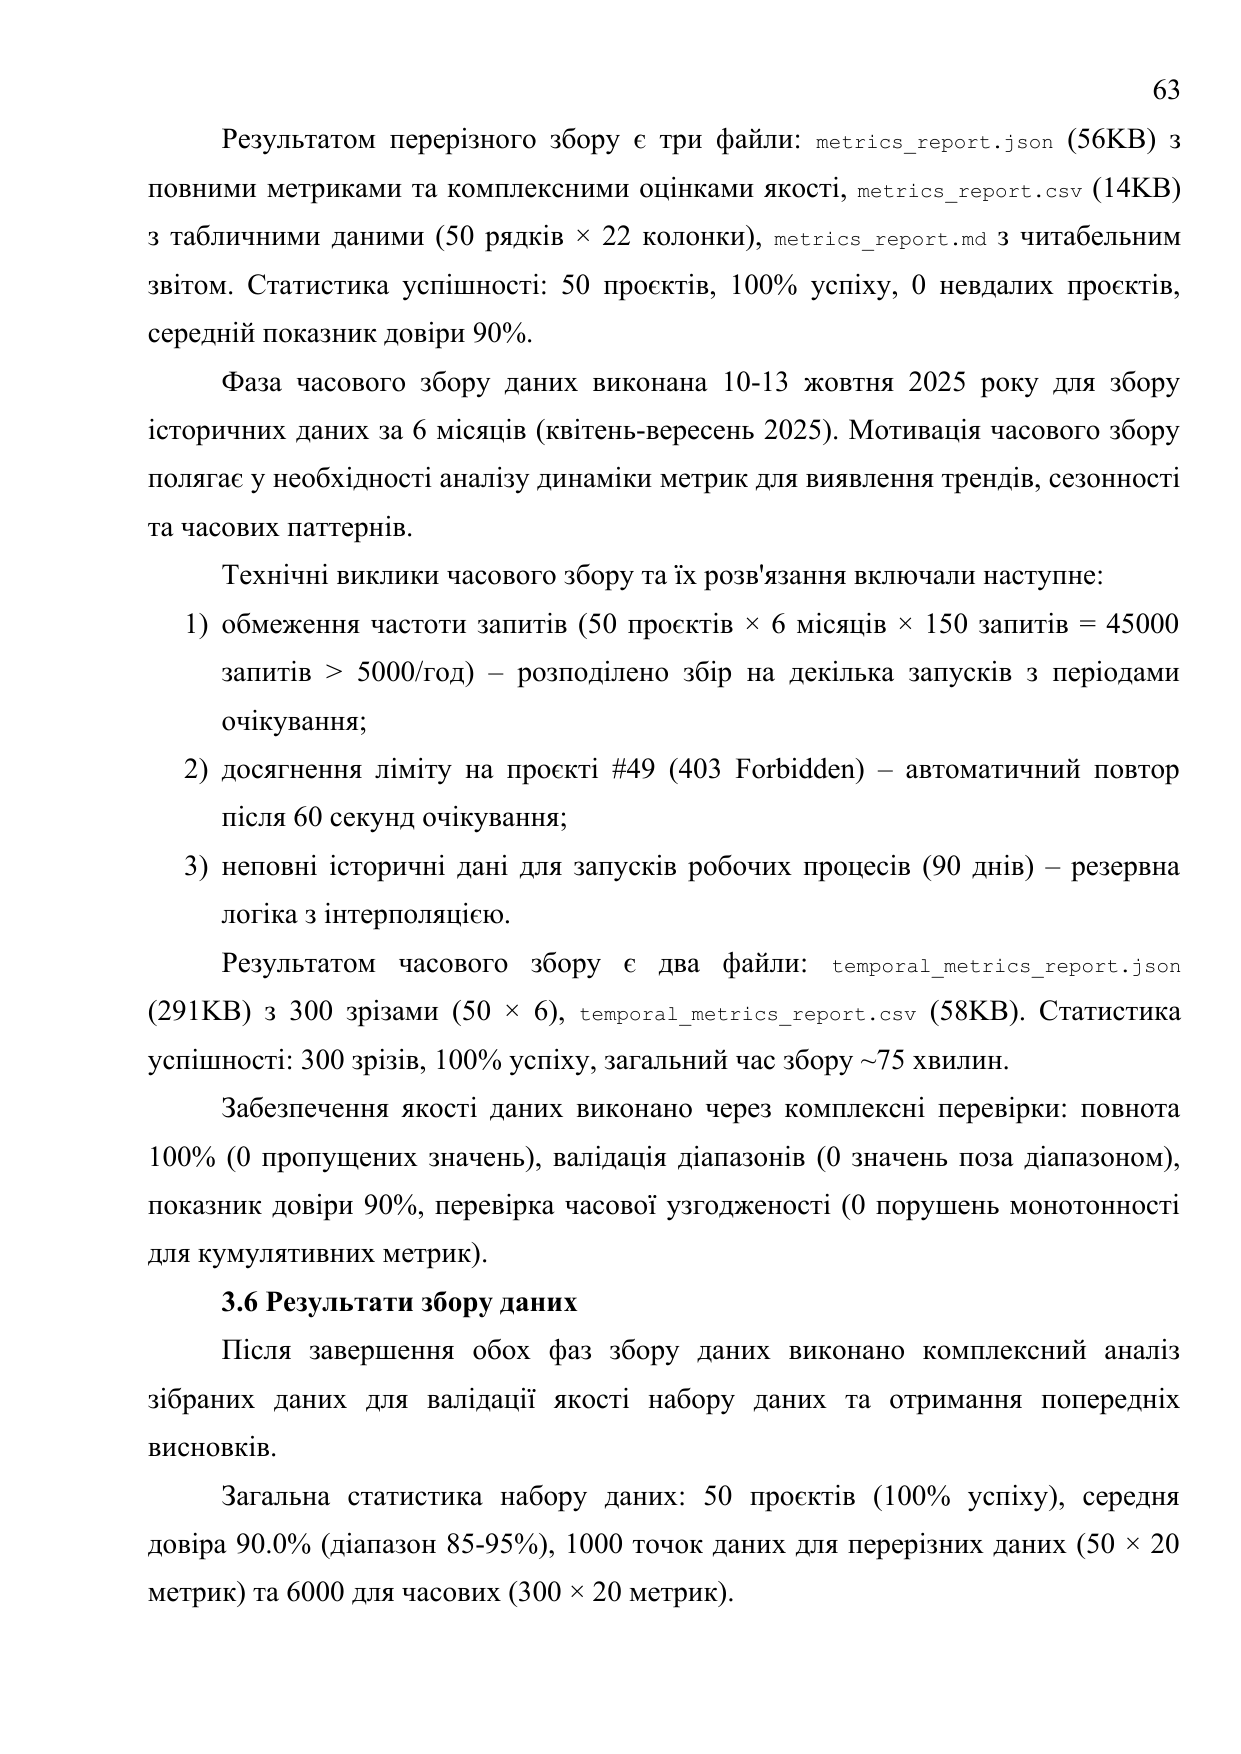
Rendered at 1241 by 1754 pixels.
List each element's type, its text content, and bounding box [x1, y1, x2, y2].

list обмеження частоти запитів (50 проєктів × 6 місяців × 150 запитів = 45000 запитів > 5000/год) – розподілено збір на декілька запусків з періодами очікування; [184, 607, 1181, 736]
subtitle 3.6 Результати збору даних [148, 1285, 1181, 1317]
text Забезпечення якості даних виконано через комплексні перевірки: повнота 100% (0 пропущених значень), валідація діапазонів (0 значень поза діапазоном), показник довіри 90%, перевірка часової узгодженості (0 порушень монотонності для кумулятивних метрик). [148, 1091, 1181, 1269]
text Після завершення обох фаз збору даних виконано комплексний аналіз зібраних даних для валідації якості набору даних та отримання попередніх висновків. [148, 1334, 1181, 1463]
list неповні історичні дані для запусків робочих процесів (90 днів) – резервна логіка з інтерполяцією. [184, 849, 1181, 930]
list досягнення ліміту на проєкті #49 (403 Forbidden) – автоматичний повтор після 60 секунд очікування; [184, 752, 1181, 833]
text Загальна статистика набору даних: 50 проєктів (100% успіху), середня довіра 90.0% (діапазон 85-95%), 1000 точок даних для перерізних даних (50 × 20 метрик) та 6000 для часових (300 × 20 метрик). [148, 1479, 1181, 1608]
text Фаза часового збору даних виконана 10-13 жовтня 2025 року для збору історичних даних за 6 місяців (квітень-вересень 2025). Мотивація часового збору полягає у необхідності аналізу динаміки метрик для виявлення трендів, сезонності та часових паттернів. [148, 365, 1181, 542]
text Результатом часового збору є два файли: temporal_metrics_report.json (291KB) з 300 зрізами (50 × 6), temporal_metrics_report.csv (58KB). Статистика успішності: 300 зрізів, 100% успіху, загальний час збору ~75 хвилин. [148, 946, 1181, 1075]
text Результатом перерізного збору є три файли: metrics_report.json (56KB) з повними метриками та комплексними оцінками якості, metrics_report.csv (14KB) з табличними даними (50 рядків × 22 колонки), metrics_report.md з читабельним звітом. Статистика успішності: 50 проєктів, 100% успіху, 0 невдалих проєктів, середній показник довіри 90%. [148, 123, 1181, 349]
text Технічні виклики часового збору та їх розв'язання включали наступне: [148, 559, 1181, 591]
